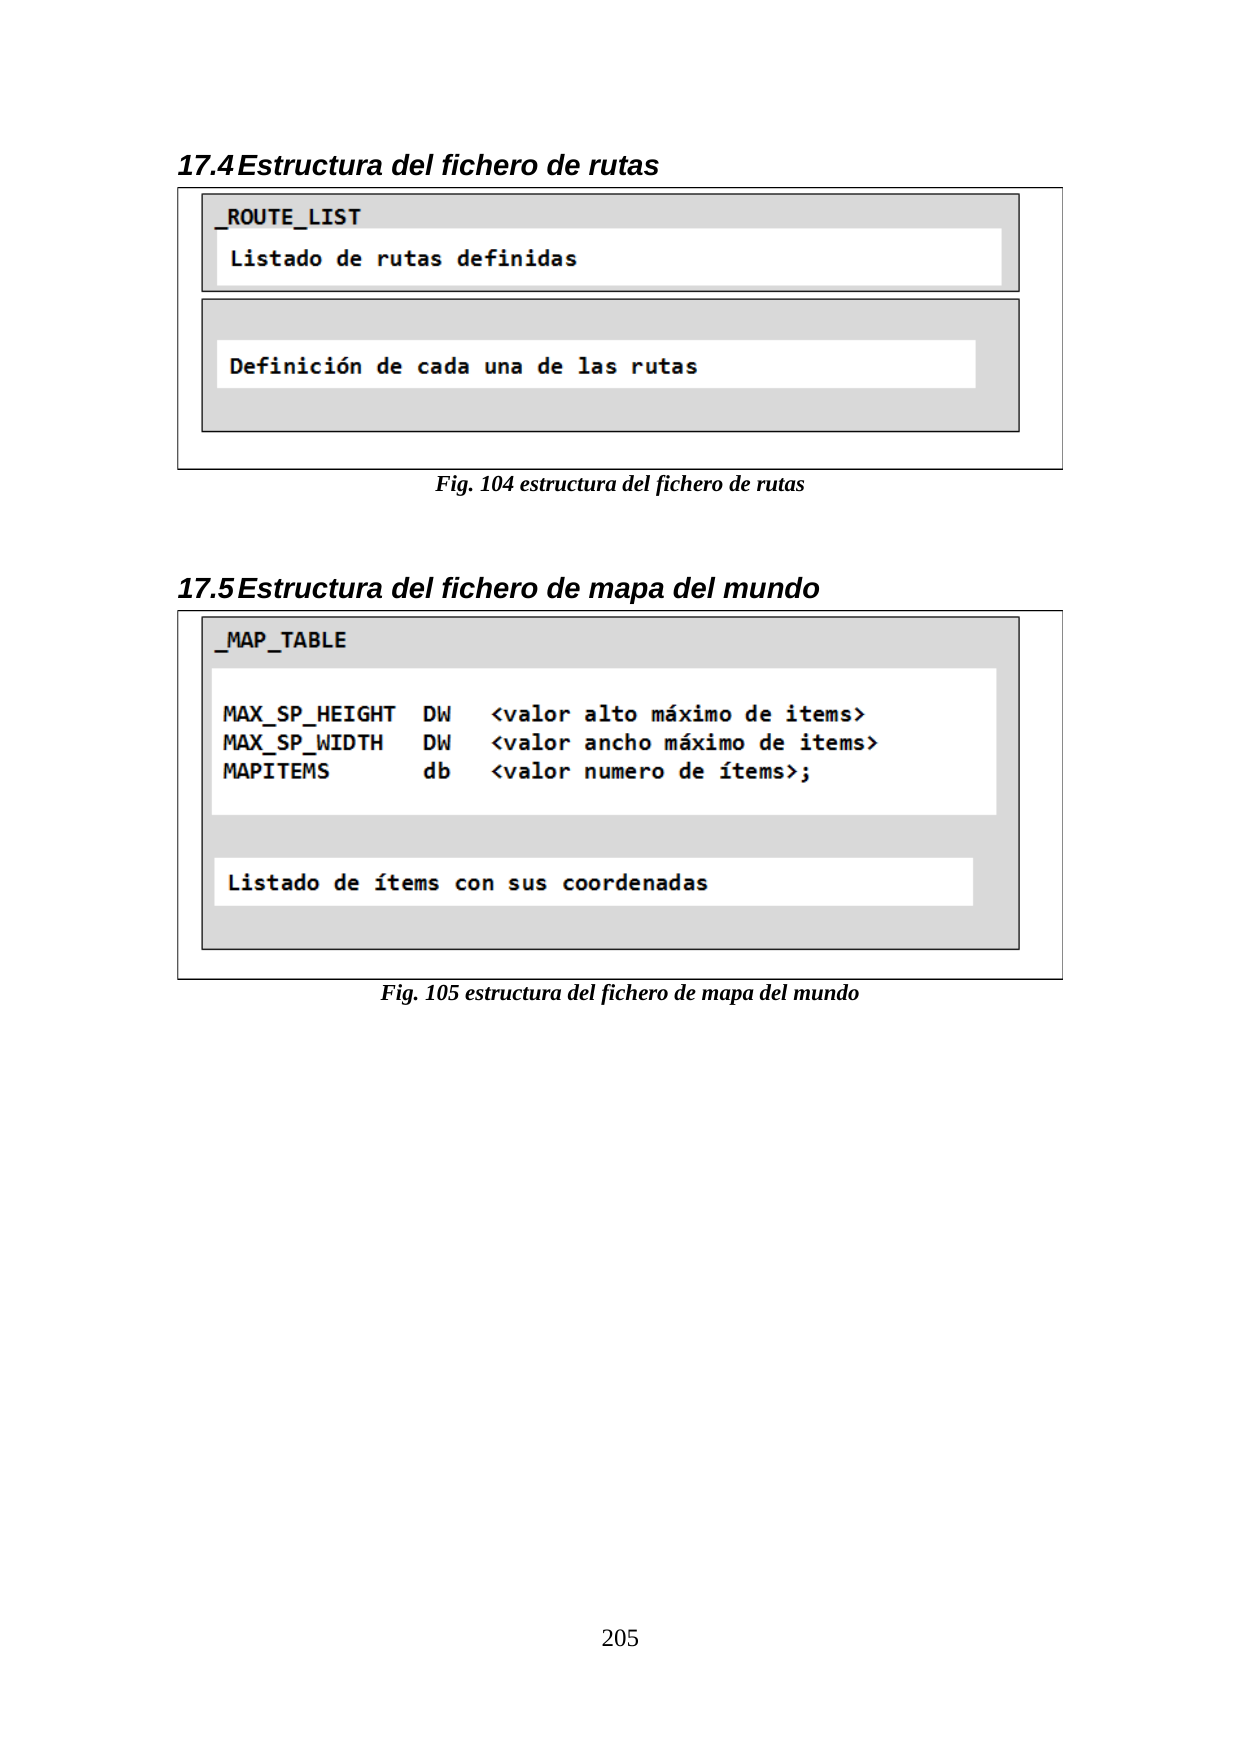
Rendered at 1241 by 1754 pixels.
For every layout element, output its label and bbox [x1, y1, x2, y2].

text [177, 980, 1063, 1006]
picture [177, 610, 1063, 980]
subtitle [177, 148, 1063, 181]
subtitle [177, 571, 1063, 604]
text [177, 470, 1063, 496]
picture [177, 187, 1063, 470]
